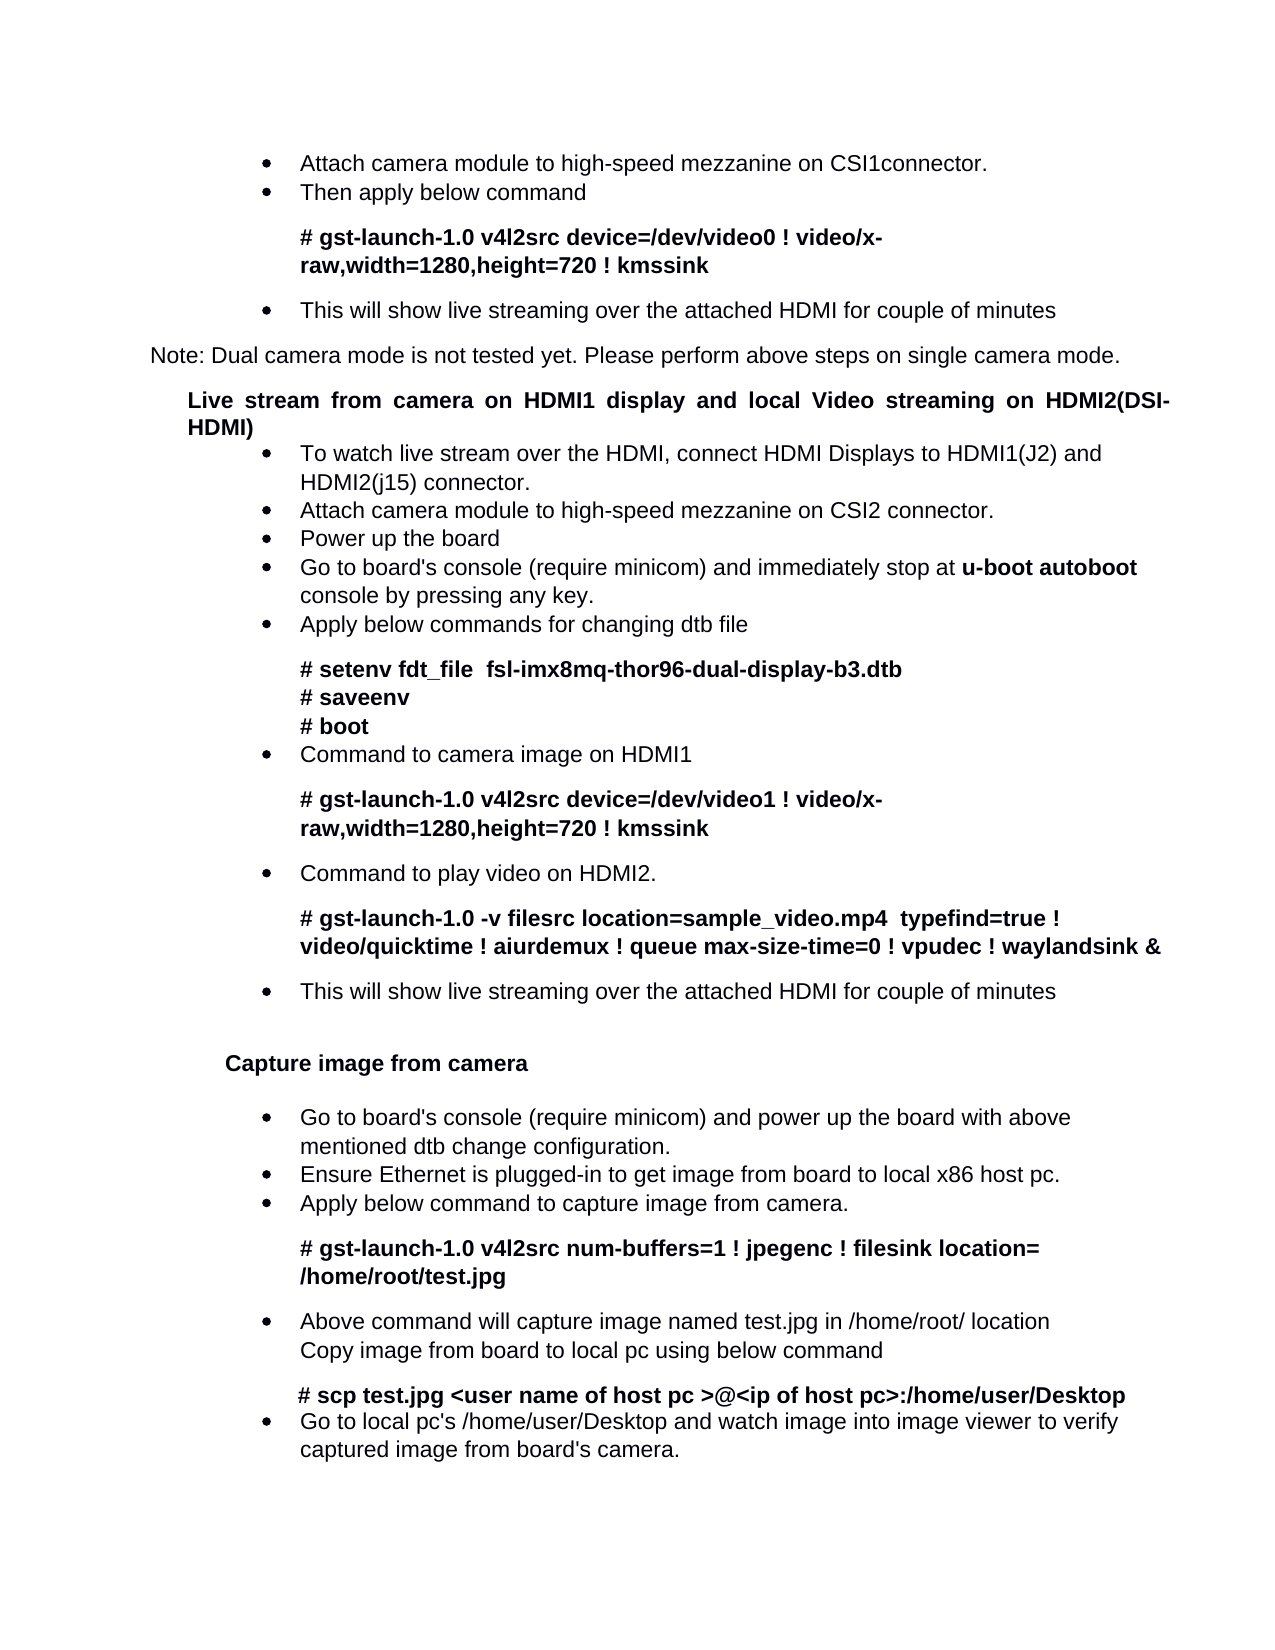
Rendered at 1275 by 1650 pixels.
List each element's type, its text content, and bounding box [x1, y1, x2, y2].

text # gst-launch-1.0 v4l2src num-buffers=1 ! jpegenc ! filesink location= /home/root/test.jpg [300, 1234, 1172, 1289]
list Apply below commands for changing dtb file [262, 611, 1172, 637]
list This will show live streaming over the attached HDMI for couple of minutes [262, 978, 1172, 1005]
list Go to board's console (require minicom) and immediately stop at u-boot autoboot console by pressing any key. [262, 554, 1172, 608]
list Attach camera module to high-speed mezzanine on CSI2 connector. [262, 497, 1172, 523]
list Command to play video on HDMI2. [262, 860, 1172, 886]
text # gst-launch-1.0 v4l2src device=/dev/video0 ! video/x-raw,width=1280,height=720 ! kmssink [300, 223, 1172, 278]
list Copy image from board to local pc using below command [300, 1337, 1172, 1363]
list This will show live streaming over the attached HDMI for couple of minutes [262, 297, 1172, 323]
text Note: Dual camera mode is not tested yet. Please perform above steps on single camera mode. [150, 342, 1172, 368]
text # boot [300, 713, 1172, 739]
list Go to board's console (require minicom) and power up the board with above mentioned dtb change configuration. [262, 1104, 1172, 1159]
text # scp test.jpg <user name of host pc >@<ip of host pc>:/home/user/Desktop [298, 1382, 1172, 1408]
list Go to local pc's /home/user/Desktop and watch image into image viewer to verify captured image from board's camera. [262, 1408, 1172, 1463]
text # gst-launch-1.0 v4l2src device=/dev/video1 ! video/x-raw,width=1280,height=720 ! kmssink [300, 786, 1172, 841]
text Capture image from camera [187, 1050, 1172, 1076]
list Command to camera image on HDMI1 [262, 741, 1172, 767]
text Live stream from camera on HDMI1 display and local Video streaming on HDMI2(DSI-HDMI) [187, 387, 1172, 440]
list Above command will capture image named test.jpg in /home/root/ location [262, 1308, 1172, 1334]
text # setenv fdt_file fsl-imx8mq-thor96-dual-display-b3.dtb [300, 656, 1172, 682]
list To watch live stream over the HDMI, connect HDMI Displays to HDMI1(J2) and HDMI2(j15) connector. [262, 440, 1172, 495]
text # gst-launch-1.0 -v filesrc location=sample_video.mp4 typefind=true ! video/quicktime ! aiurdemux ! queue max-size-time=0 ! vpudec ! waylandsink & [300, 905, 1172, 959]
list Then apply below command [262, 178, 1172, 205]
list Ensure Ethernet is plugged-in to get image from board to local x86 host pc. [262, 1161, 1172, 1187]
list Apply below command to capture image from camera. [262, 1189, 1172, 1216]
list Power up the board [262, 525, 1172, 552]
text # saveenv [300, 684, 1172, 711]
list Attach camera module to high-speed mezzanine on CSI1connector. [262, 150, 1172, 176]
